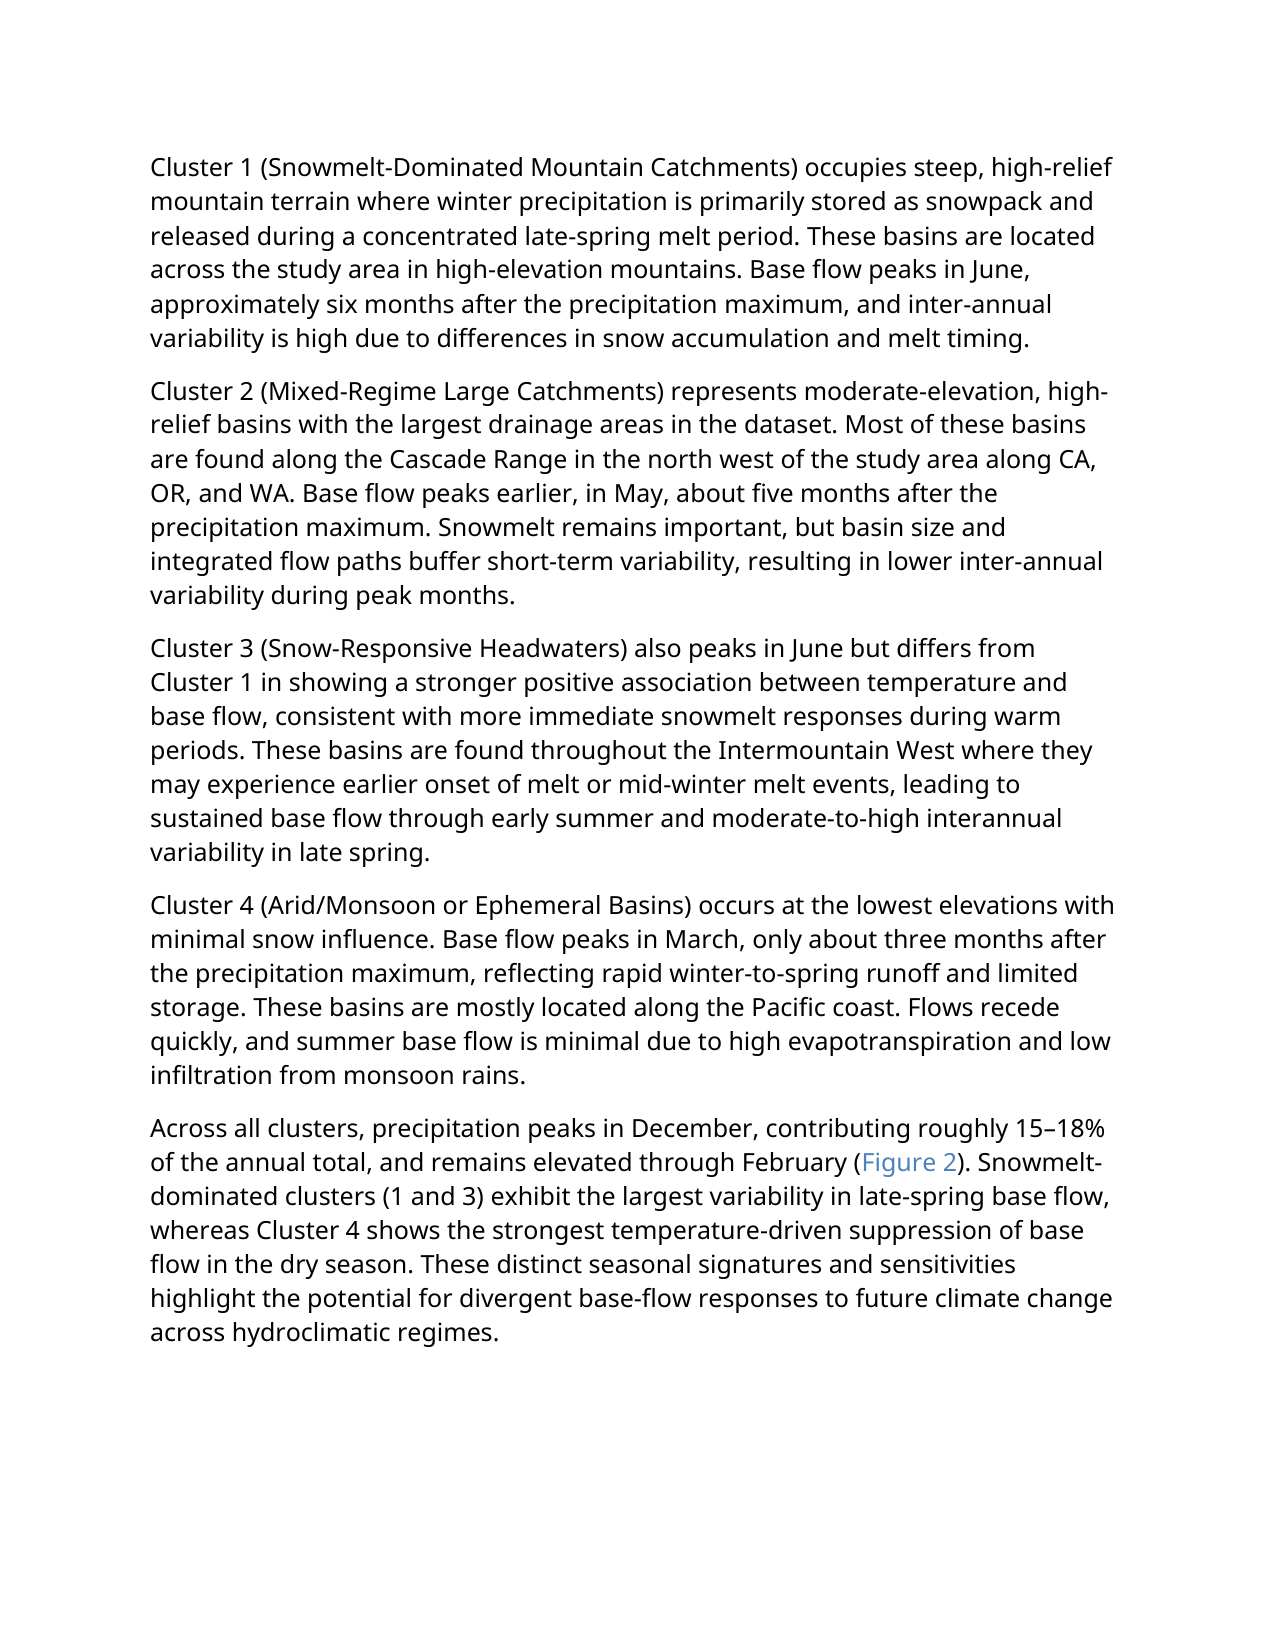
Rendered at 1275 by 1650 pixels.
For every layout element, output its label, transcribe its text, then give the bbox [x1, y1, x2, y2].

text Cluster 3 (Snow-Responsive Headwaters) also peaks in June but differs from Cluster 1 in showing a stronger positive association between temperature and base flow, consistent with more immediate snowmelt responses during warm periods. These basins are found throughout the Intermountain West where they may experience earlier onset of melt or mid-winter melt events, leading to sustained base flow through early summer and moderate-to-high interannual variability in late spring. [150, 630, 1125, 869]
text Cluster 2 (Mixed-Regime Large Catchments) represents moderate-elevation, high-relief basins with the largest drainage areas in the dataset. Most of these basins are found along the Cascade Range in the north west of the study area along CA, OR, and WA. Base flow peaks earlier, in May, about five months after the precipitation maximum. Snowmelt remains important, but basin size and integrated flow paths buffer short-term variability, resulting in lower inter-annual variability during peak months. [150, 373, 1125, 612]
text Across all clusters, precipitation peaks in December, contributing roughly 15–18% of the annual total, and remains elevated through February (Figure 2). Snowmelt-dominated clusters (1 and 3) exhibit the largest variability in late-spring base flow, whereas Cluster 4 shows the strongest temperature-driven suppression of base flow in the dry season. These distinct seasonal signatures and sensitivities highlight the potential for divergent base-flow responses to future climate change across hydroclimatic regimes. [150, 1111, 1125, 1349]
text Cluster 4 (Arid/Monsoon or Ephemeral Basins) occurs at the lowest elevations with minimal snow influence. Base flow peaks in March, only about three months after the precipitation maximum, reflecting rapid winter-to-spring runoff and limited storage. These basins are mostly located along the Pacific coast. Flows recede quickly, and summer base flow is minimal due to high evapotranspiration and low infiltration from monsoon rains. [150, 887, 1125, 1092]
text Cluster 1 (Snowmelt-Dominated Mountain Catchments) occupies steep, high-relief mountain terrain where winter precipitation is primarily stored as snowpack and released during a concentrated late-spring melt period. These basins are located across the study area in high-elevation mountains. Base flow peaks in June, approximately six months after the precipitation maximum, and inter-annual variability is high due to differences in snow accumulation and melt timing. [150, 150, 1125, 354]
